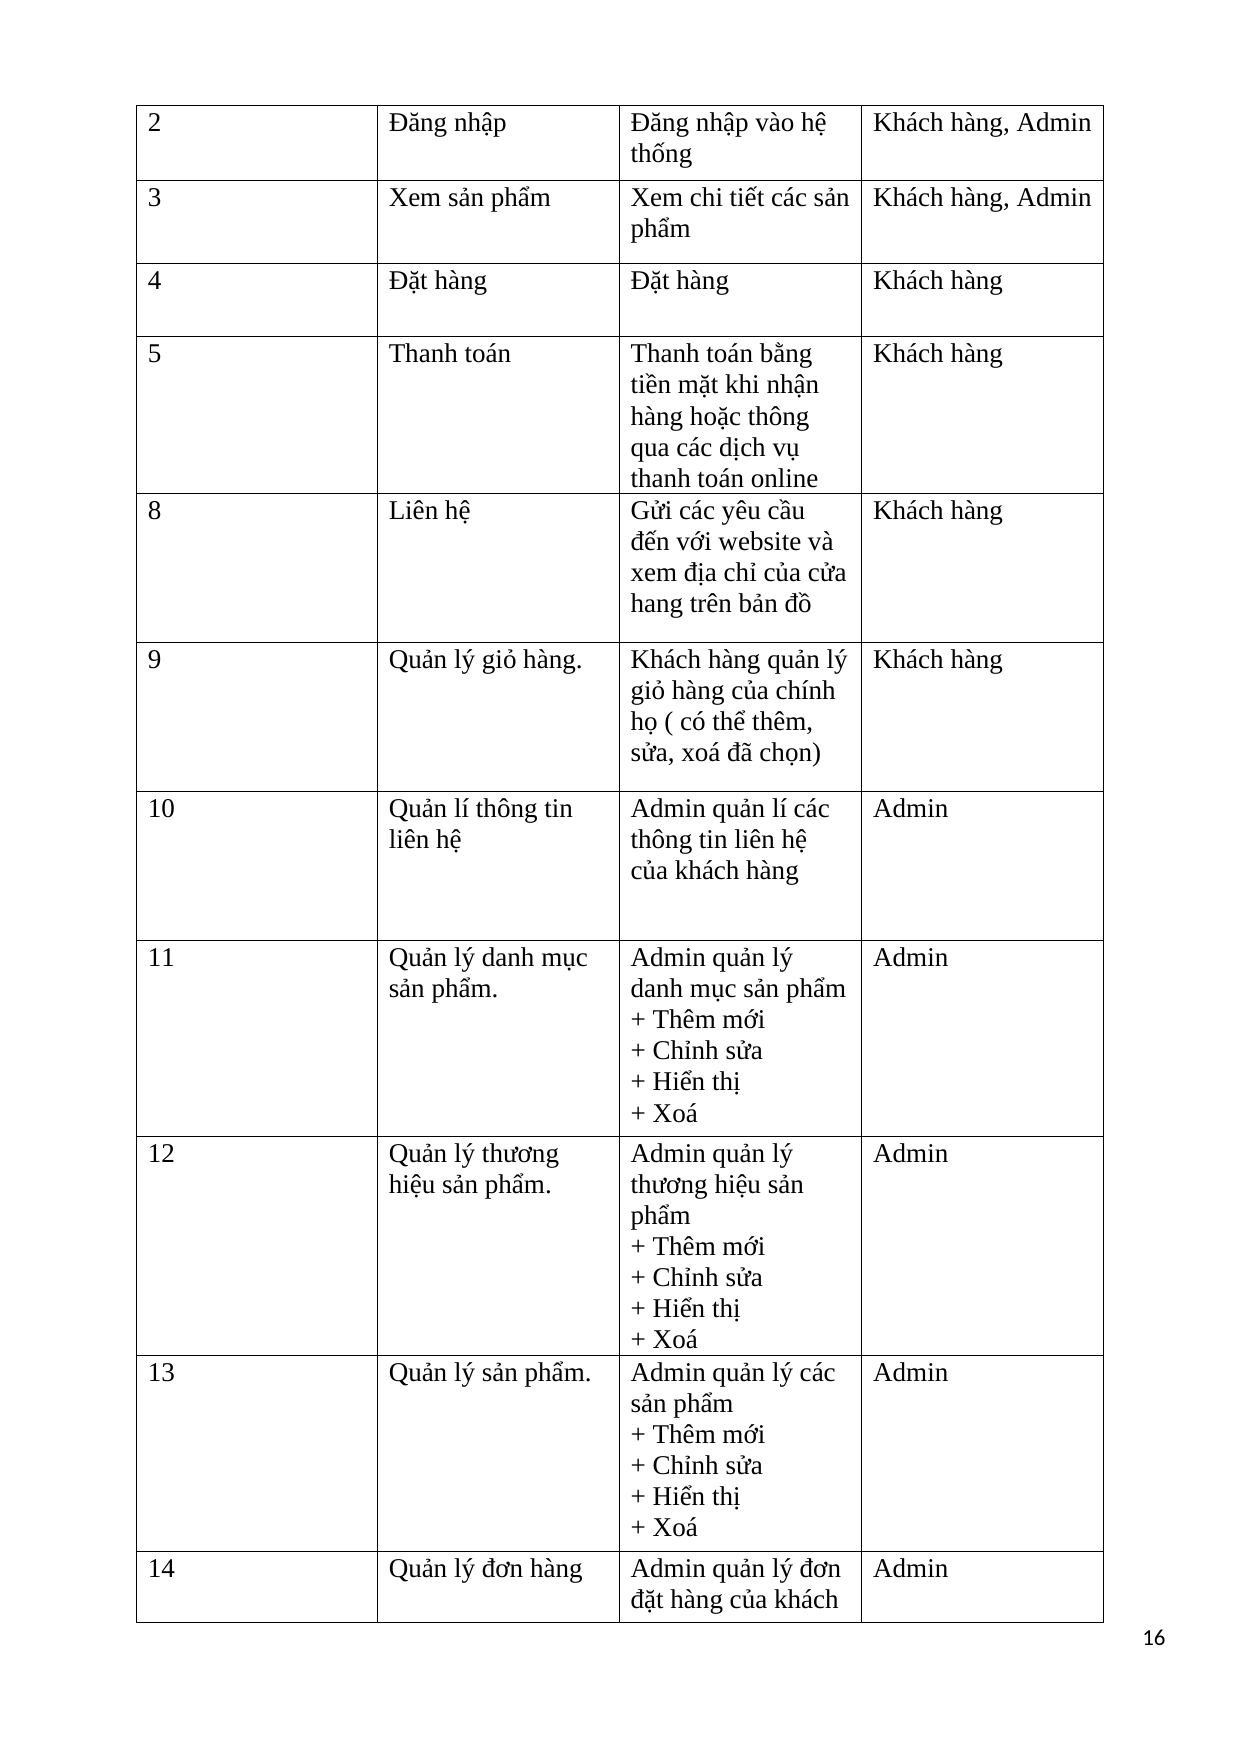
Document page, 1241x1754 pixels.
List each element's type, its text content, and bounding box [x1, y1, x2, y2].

table_cell Quản lý sản phẩm. [378, 1356, 619, 1551]
table_cell Khách hàng [862, 494, 1103, 642]
table_cell 2 [137, 106, 377, 180]
table_cell 3 [137, 181, 377, 263]
table_cell Admin [862, 1552, 1103, 1622]
table_cell Admin quản lý danh mục sản phẩm + Thêm mới + Chỉnh sửa + Hiển thị + Xoá [620, 941, 861, 1136]
table_cell Khách hàng [862, 337, 1103, 493]
table_cell Đặt hàng [378, 264, 619, 336]
table_cell Khách hàng, Admin [862, 181, 1103, 263]
table_cell Admin quản lý các sản phẩm + Thêm mới + Chỉnh sửa + Hiển thị + Xoá [620, 1356, 861, 1551]
table_cell Admin [862, 1137, 1103, 1355]
table_cell 4 [137, 264, 377, 336]
table_cell 13 [137, 1356, 377, 1551]
table_cell Quản lý thương hiệu sản phẩm. [378, 1137, 619, 1355]
table_cell Khách hàng quản lý giỏ hàng của chính họ ( có thể thêm, sửa, xoá đã chọn) [620, 643, 861, 791]
table_cell Admin [862, 941, 1103, 1136]
table_cell Xem sản phẩm [378, 181, 619, 263]
table_cell 5 [137, 337, 377, 493]
table_cell 9 [137, 643, 377, 791]
table_cell Đăng nhập [378, 106, 619, 180]
table_cell Đặt hàng [620, 264, 861, 336]
table_cell Thanh toán [378, 337, 619, 493]
table_cell Khách hàng [862, 643, 1103, 791]
table_cell Admin quản lý thương hiệu sản phẩm + Thêm mới + Chỉnh sửa + Hiển thị + Xoá [620, 1137, 861, 1355]
table_cell 14 [137, 1552, 377, 1622]
table_cell 11 [137, 941, 377, 1136]
table_cell Quản lý đơn hàng [378, 1552, 619, 1622]
table_cell Liên hệ [378, 494, 619, 642]
table_cell Gửi các yêu cầu đến với website và xem địa chỉ của cửa hang trên bản đồ [620, 494, 861, 642]
table_cell 8 [137, 494, 377, 642]
table_cell Admin quản lí các thông tin liên hệ của khách hàng [620, 792, 861, 940]
table_cell 10 [137, 792, 377, 940]
table_cell Quản lý giỏ hàng. [378, 643, 619, 791]
table_cell Thanh toán bằng tiền mặt khi nhận hàng hoặc thông qua các dịch vụ thanh toán online [620, 337, 861, 493]
table_cell Admin [862, 792, 1103, 940]
table_cell Admin [862, 1356, 1103, 1551]
table_cell Quản lý danh mục sản phẩm. [378, 941, 619, 1136]
table_cell Đăng nhập vào hệ thống [620, 106, 861, 180]
table_cell Quản lí thông tin liên hệ [378, 792, 619, 940]
table_cell Khách hàng, Admin [862, 106, 1103, 180]
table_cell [620, 1552, 861, 1622]
table_cell Khách hàng [862, 264, 1103, 336]
table_cell 12 [137, 1137, 377, 1355]
table_cell Xem chi tiết các sản phẩm [620, 181, 861, 263]
